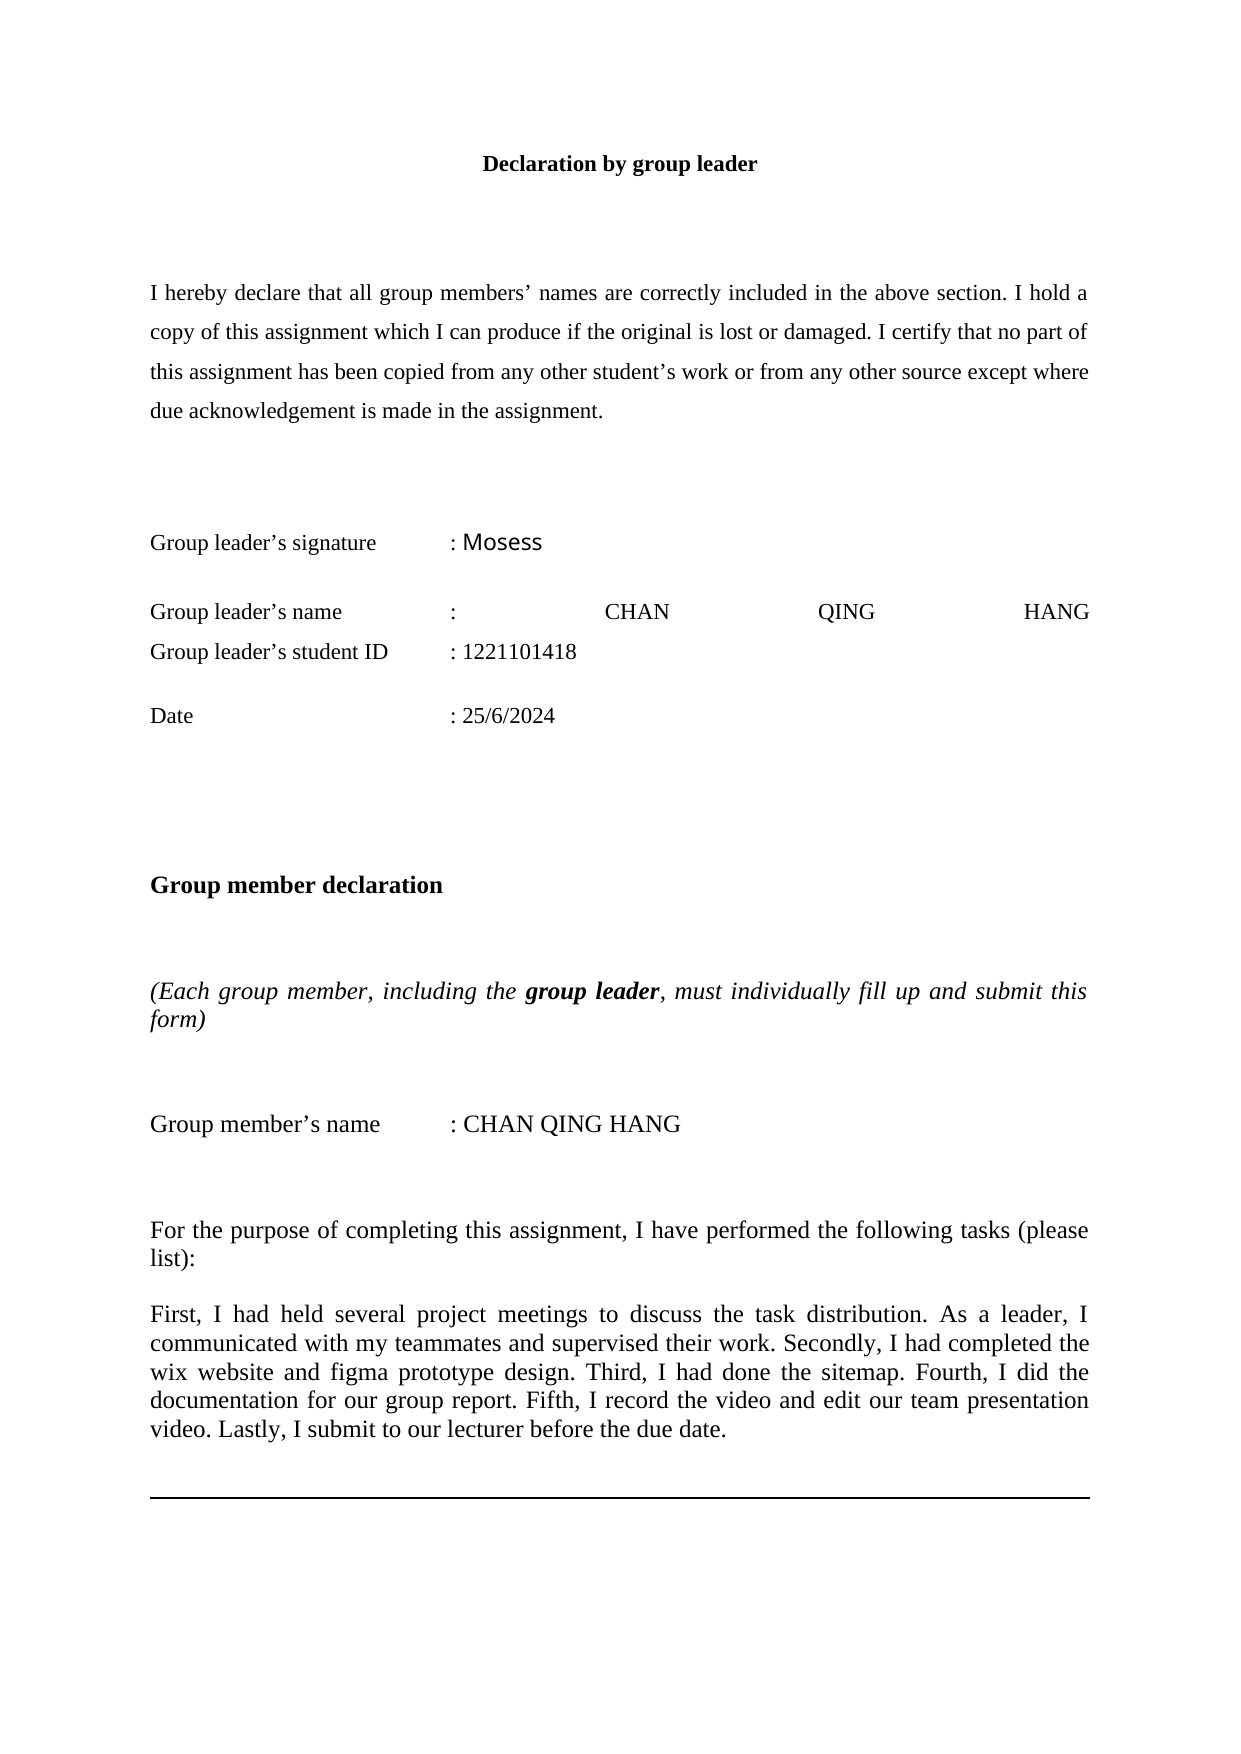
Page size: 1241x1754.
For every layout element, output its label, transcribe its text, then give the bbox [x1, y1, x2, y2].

text First, I had held several project meetings to discuss the task distribution. As a leader, I communicated with my teammates and supervised their work. Secondly, I had completed the wix website and figma prototype design. Third, I had done the sitemap. Fourth, I did the documentation for our group report. Fifth, I record the video and edit our team presentation video. Lastly, I submit to our lecturer before the due date. [150, 1297, 1090, 1443]
text For the purpose of completing this assignment, I have performed the following tasks (please list): [150, 1215, 1090, 1272]
text Date : 25/6/2024 [150, 702, 1090, 728]
text Group leader’s signature : Mosess [150, 526, 1090, 558]
text (Each group member, including the group leader, must individually fill up and submit this form) [150, 976, 1090, 1033]
text Group leader’s name : CHAN QING HANG Group leader’s student ID : 1221101418 [150, 598, 1090, 664]
text I hereby declare that all group members’ names are correctly included in the above section. I hold a copy of this assignment which I can produce if the original is lost or damaged. I certify that no part of this assignment has been copied from any other student’s work or from any other source except where due acknowledgement is made in the assignment. [150, 279, 1090, 424]
text Group member declaration [150, 871, 1090, 899]
text Group member’s name : CHAN QING HANG [150, 1109, 1090, 1138]
text Declaration by group leader [150, 150, 1090, 176]
